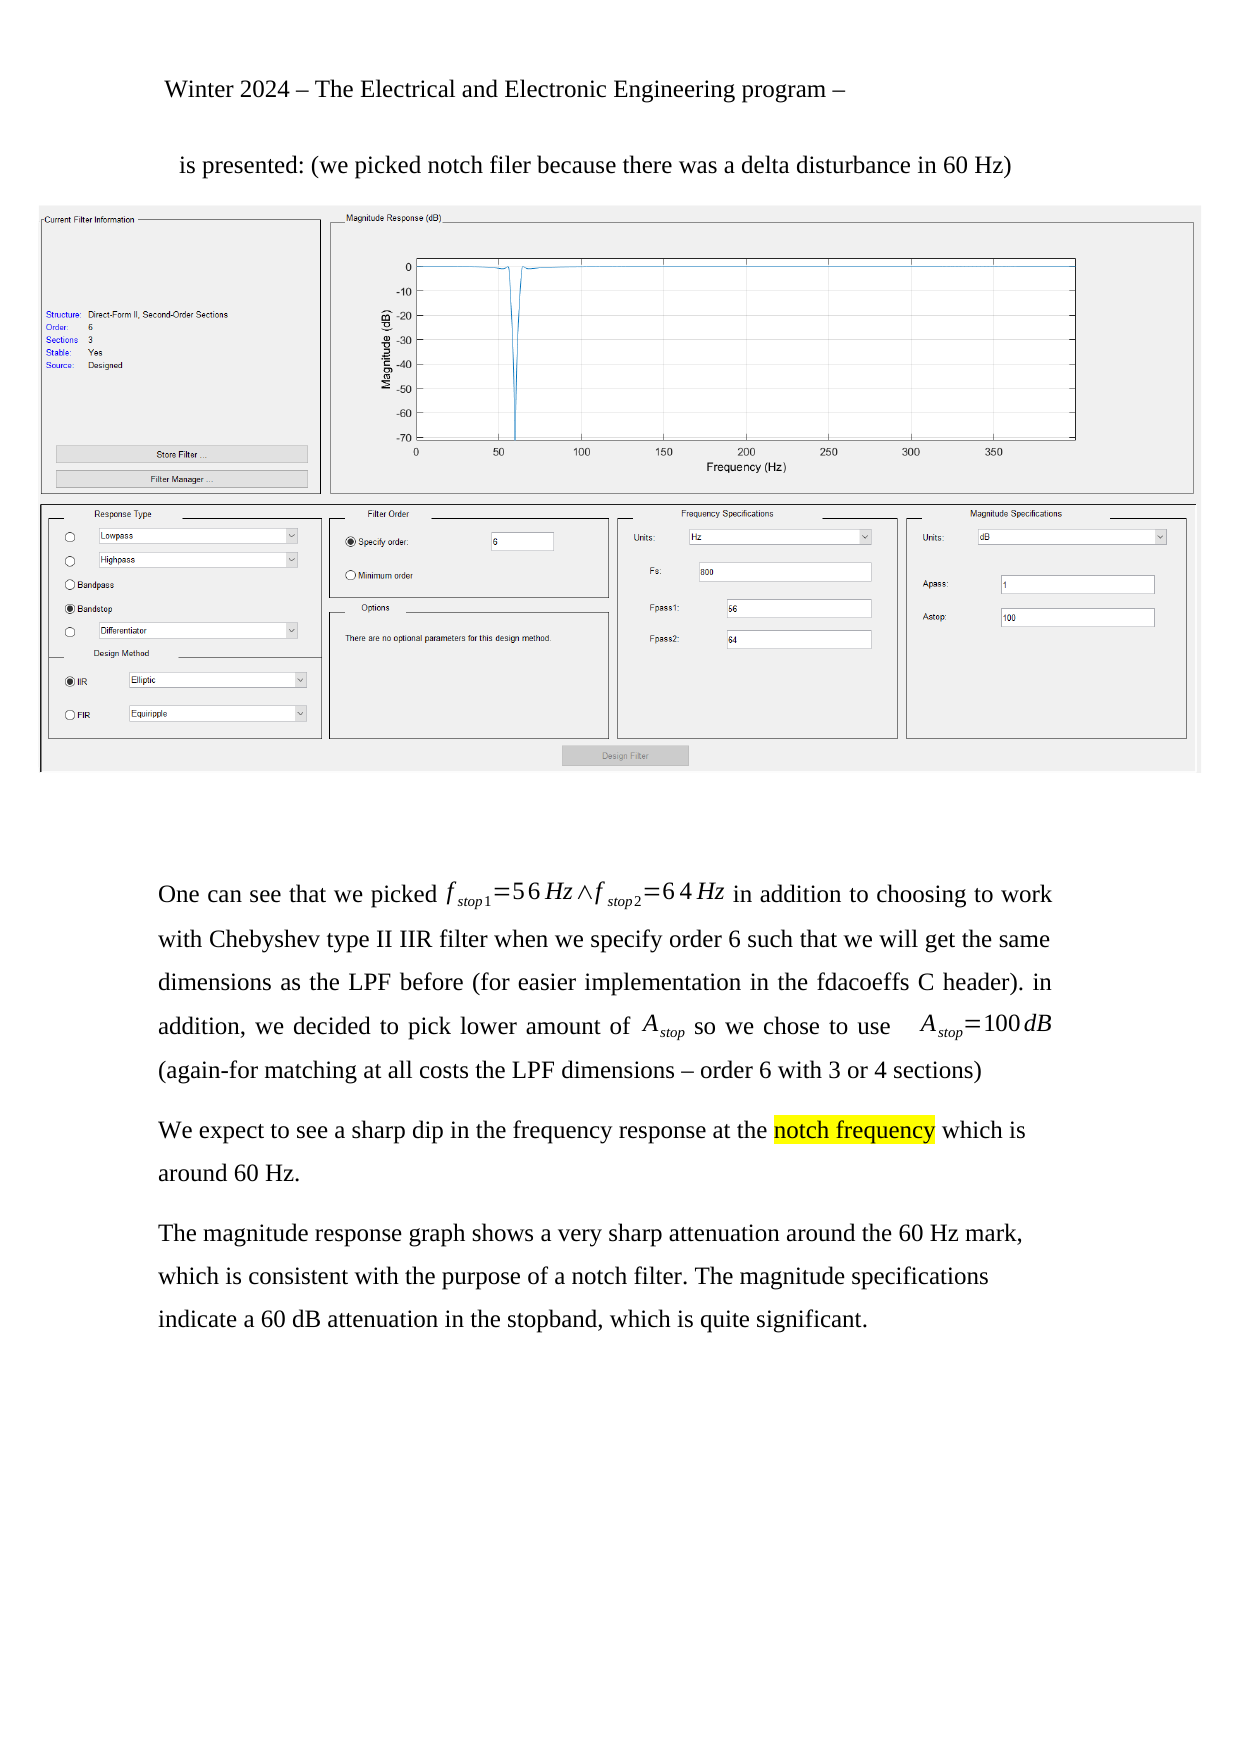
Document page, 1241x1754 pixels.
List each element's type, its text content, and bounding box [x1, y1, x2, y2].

picture [38, 205, 1202, 773]
text We expect to see a sharp dip in the frequency response at the notch frequency which is around 60 Hz. [158, 1115, 1053, 1187]
text One can see that we picked in addition to choosing to work with Chebyshev type II IIR filter when we specify order 6 such that we will get the same dimensions as the LPF before (for easier implementation in the fdacoeffs C header). in addition, we decided to pick lower amount of so we chose to use (again-for matching at all costs the LPF dimensions – order 6 with 3 or 4 sections) [158, 878, 1053, 1084]
list is presented: (we picked notch filer because there was a delta disturbance in 60 Hz) [173, 150, 1053, 179]
text The magnitude response graph shows a very sharp attenuation around the 60 Hz mark, which is consistent with the purpose of a notch filter. The magnitude specifications indicate a 60 dB attenuation in the stopband, which is quite significant. [158, 1218, 1053, 1333]
